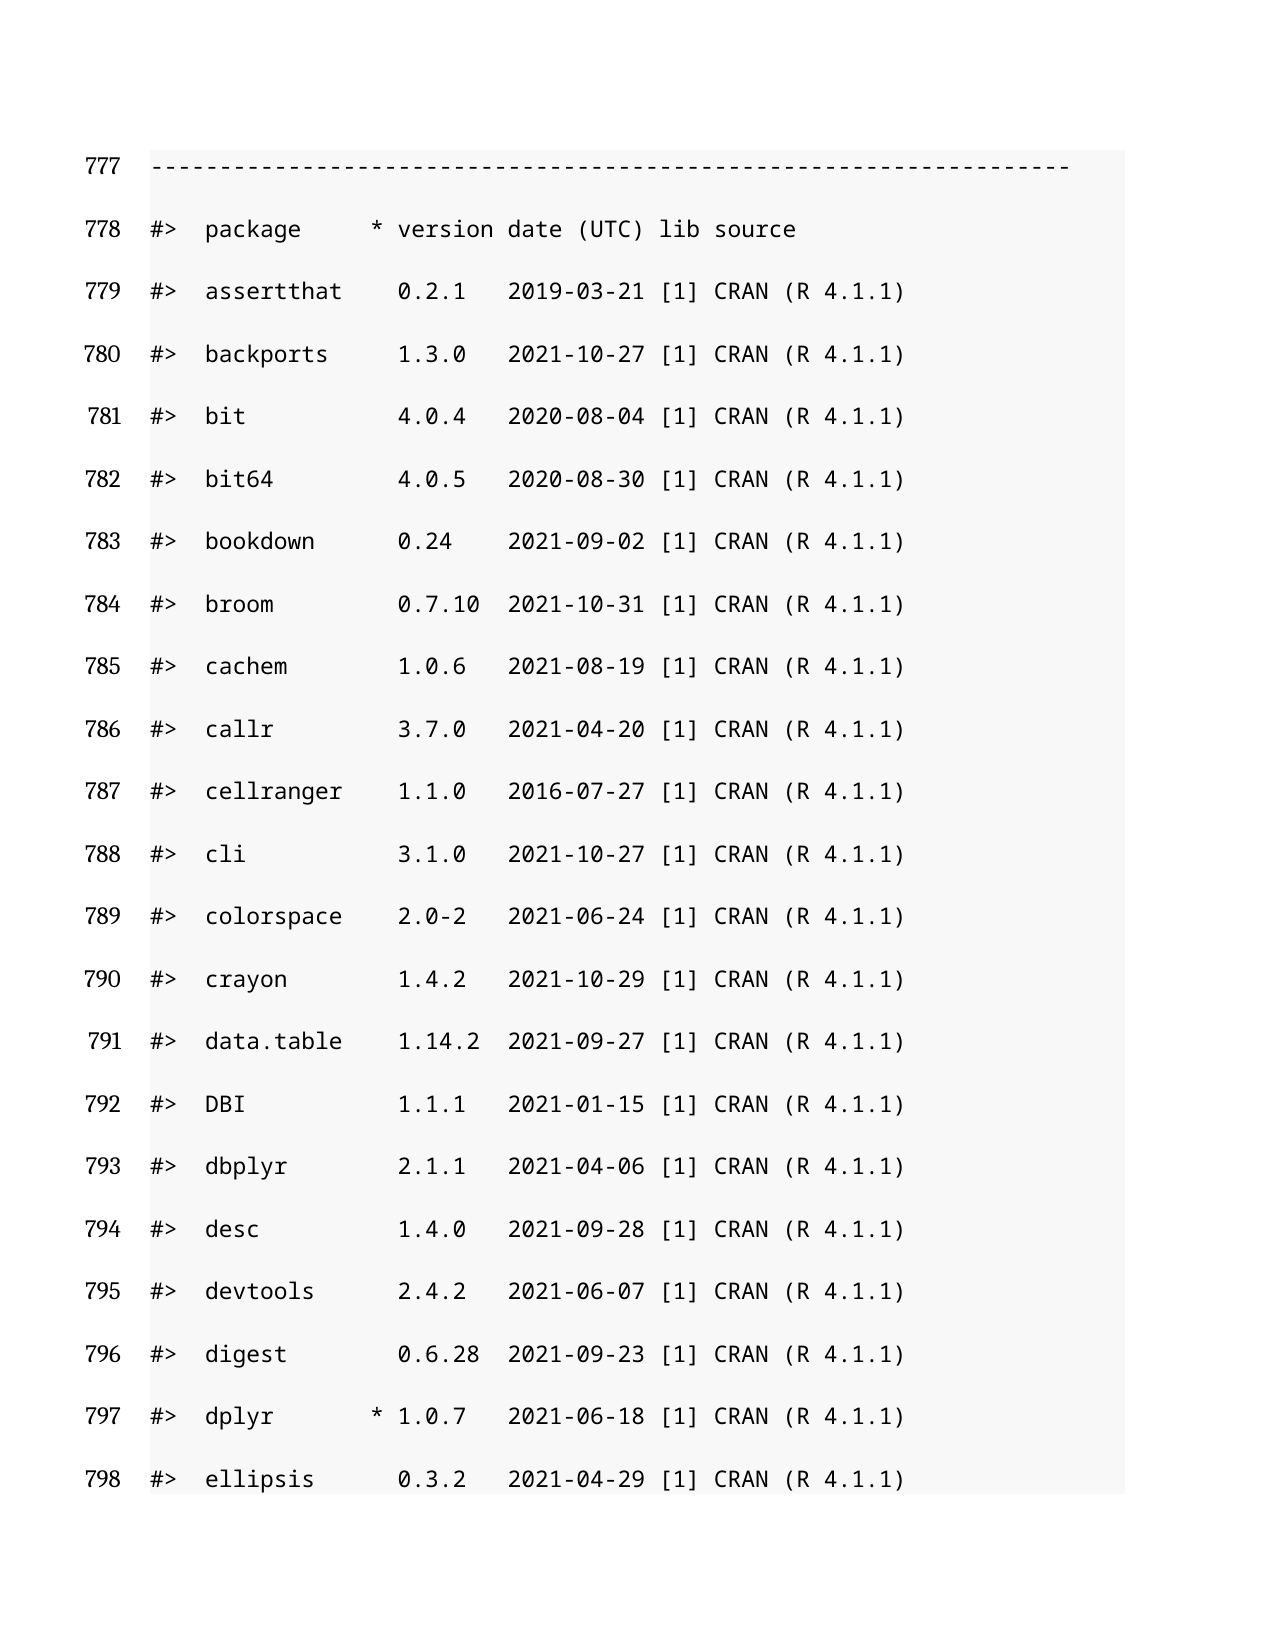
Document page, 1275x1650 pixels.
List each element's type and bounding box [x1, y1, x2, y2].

text [150, 150, 1125, 1494]
